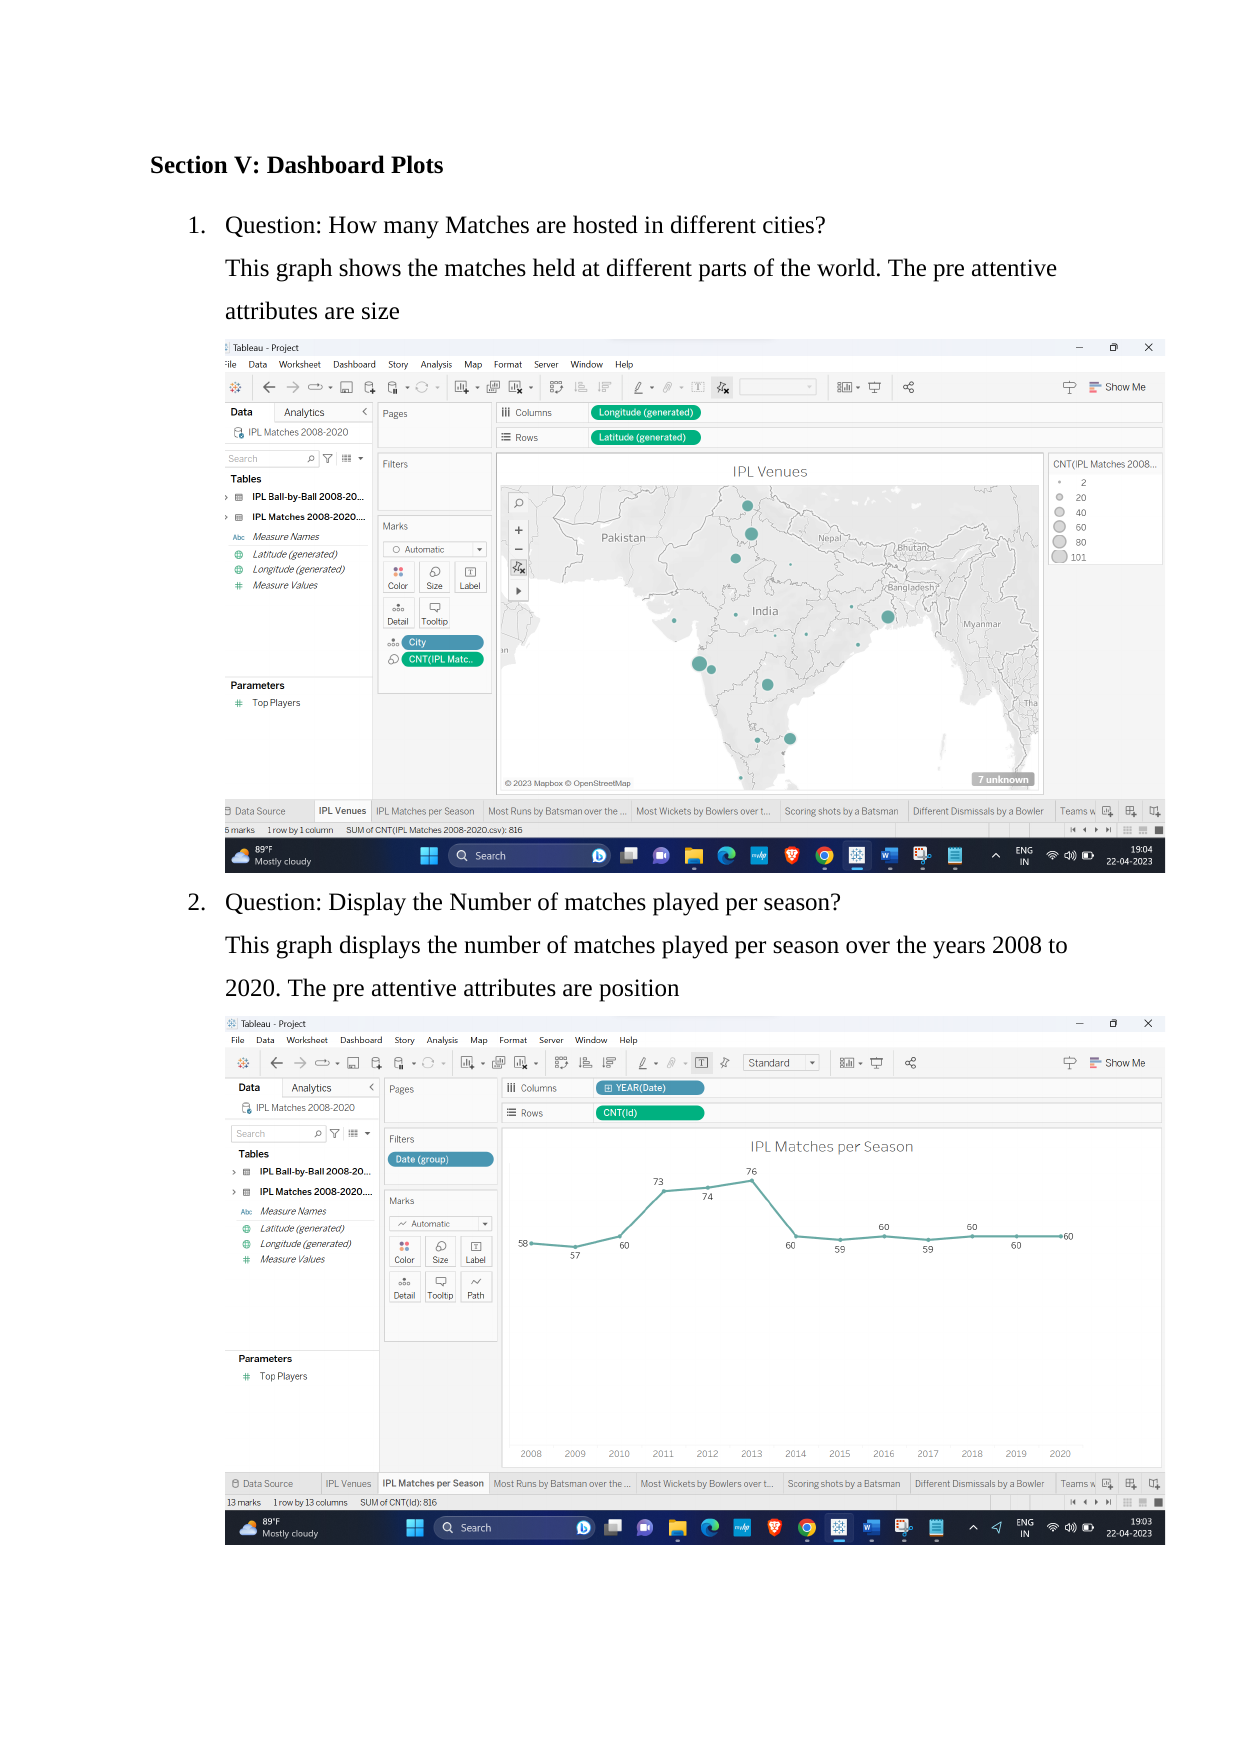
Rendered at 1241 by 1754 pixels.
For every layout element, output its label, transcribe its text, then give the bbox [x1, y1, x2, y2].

text Section V: Dashboard Plots [150, 150, 1090, 179]
picture [225, 339, 1166, 873]
list This graph displays the number of matches played per season over the years 2008 to 2020. The pre attentive attributes are position [225, 930, 1090, 1002]
list Question: Display the Number of matches played per season? [187, 887, 1090, 915]
picture [225, 1016, 1166, 1545]
list Question: How many Matches are hosted in different cities? [187, 210, 1090, 238]
list This graph shows the matches held at different parts of the world. The pre attentive attributes are size [225, 253, 1090, 325]
